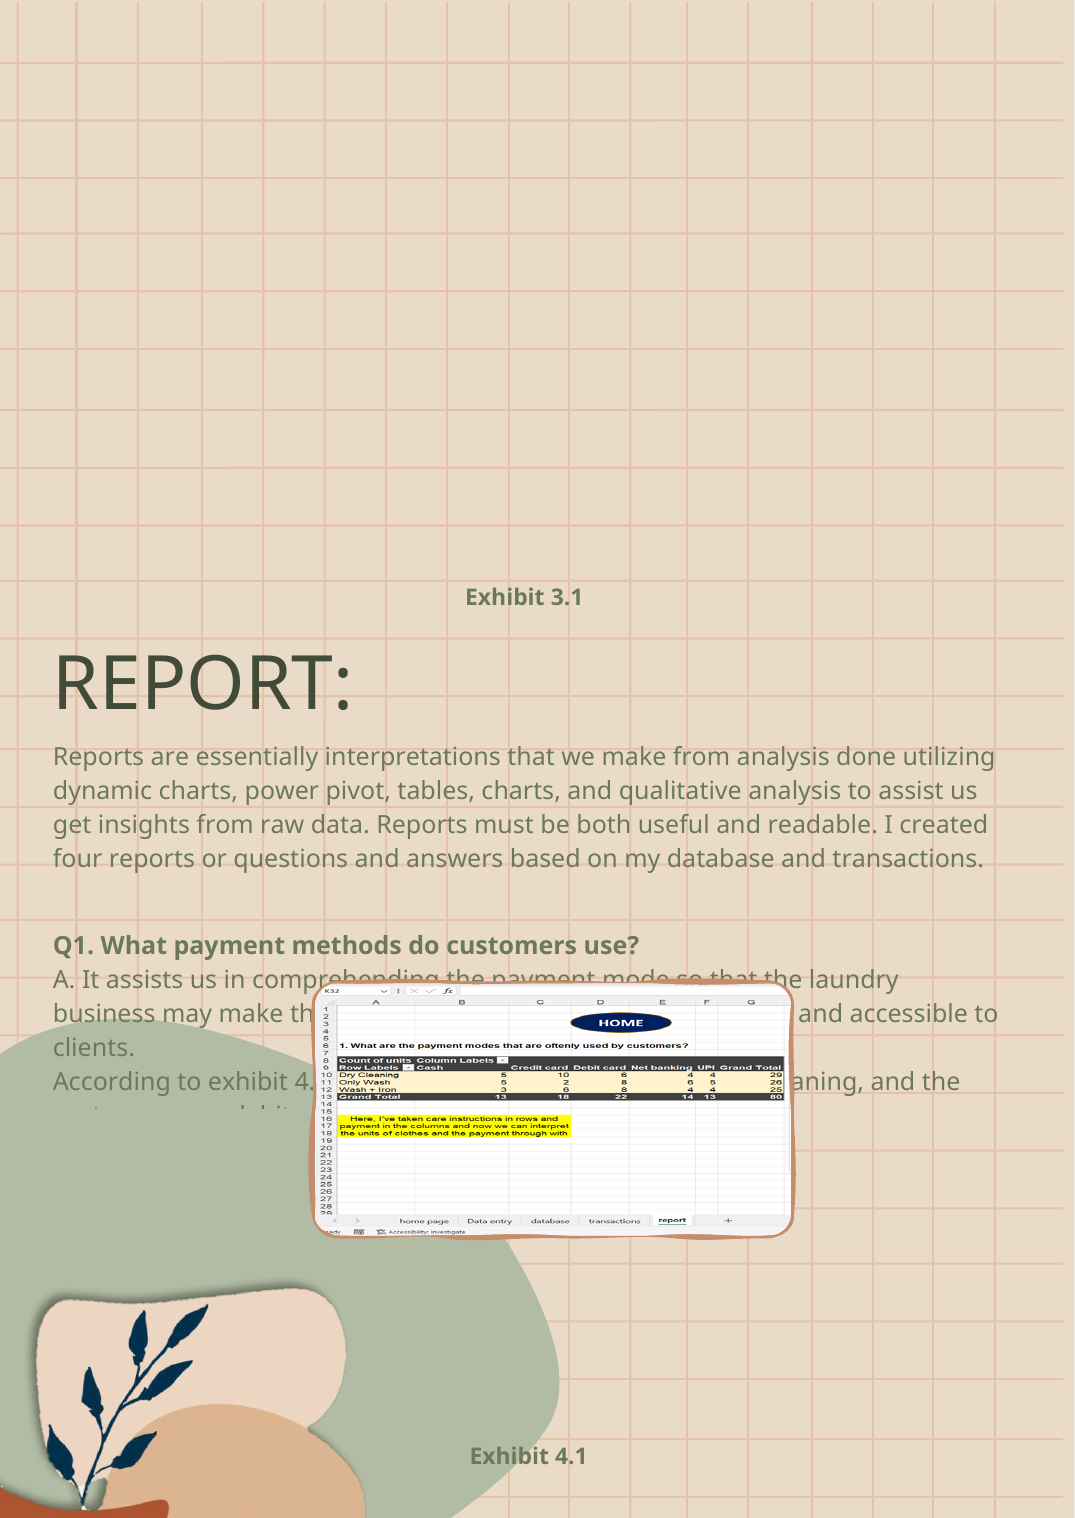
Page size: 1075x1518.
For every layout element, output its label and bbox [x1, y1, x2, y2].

picture [315, 983, 791, 1236]
picture [0, 1210, 501, 1518]
